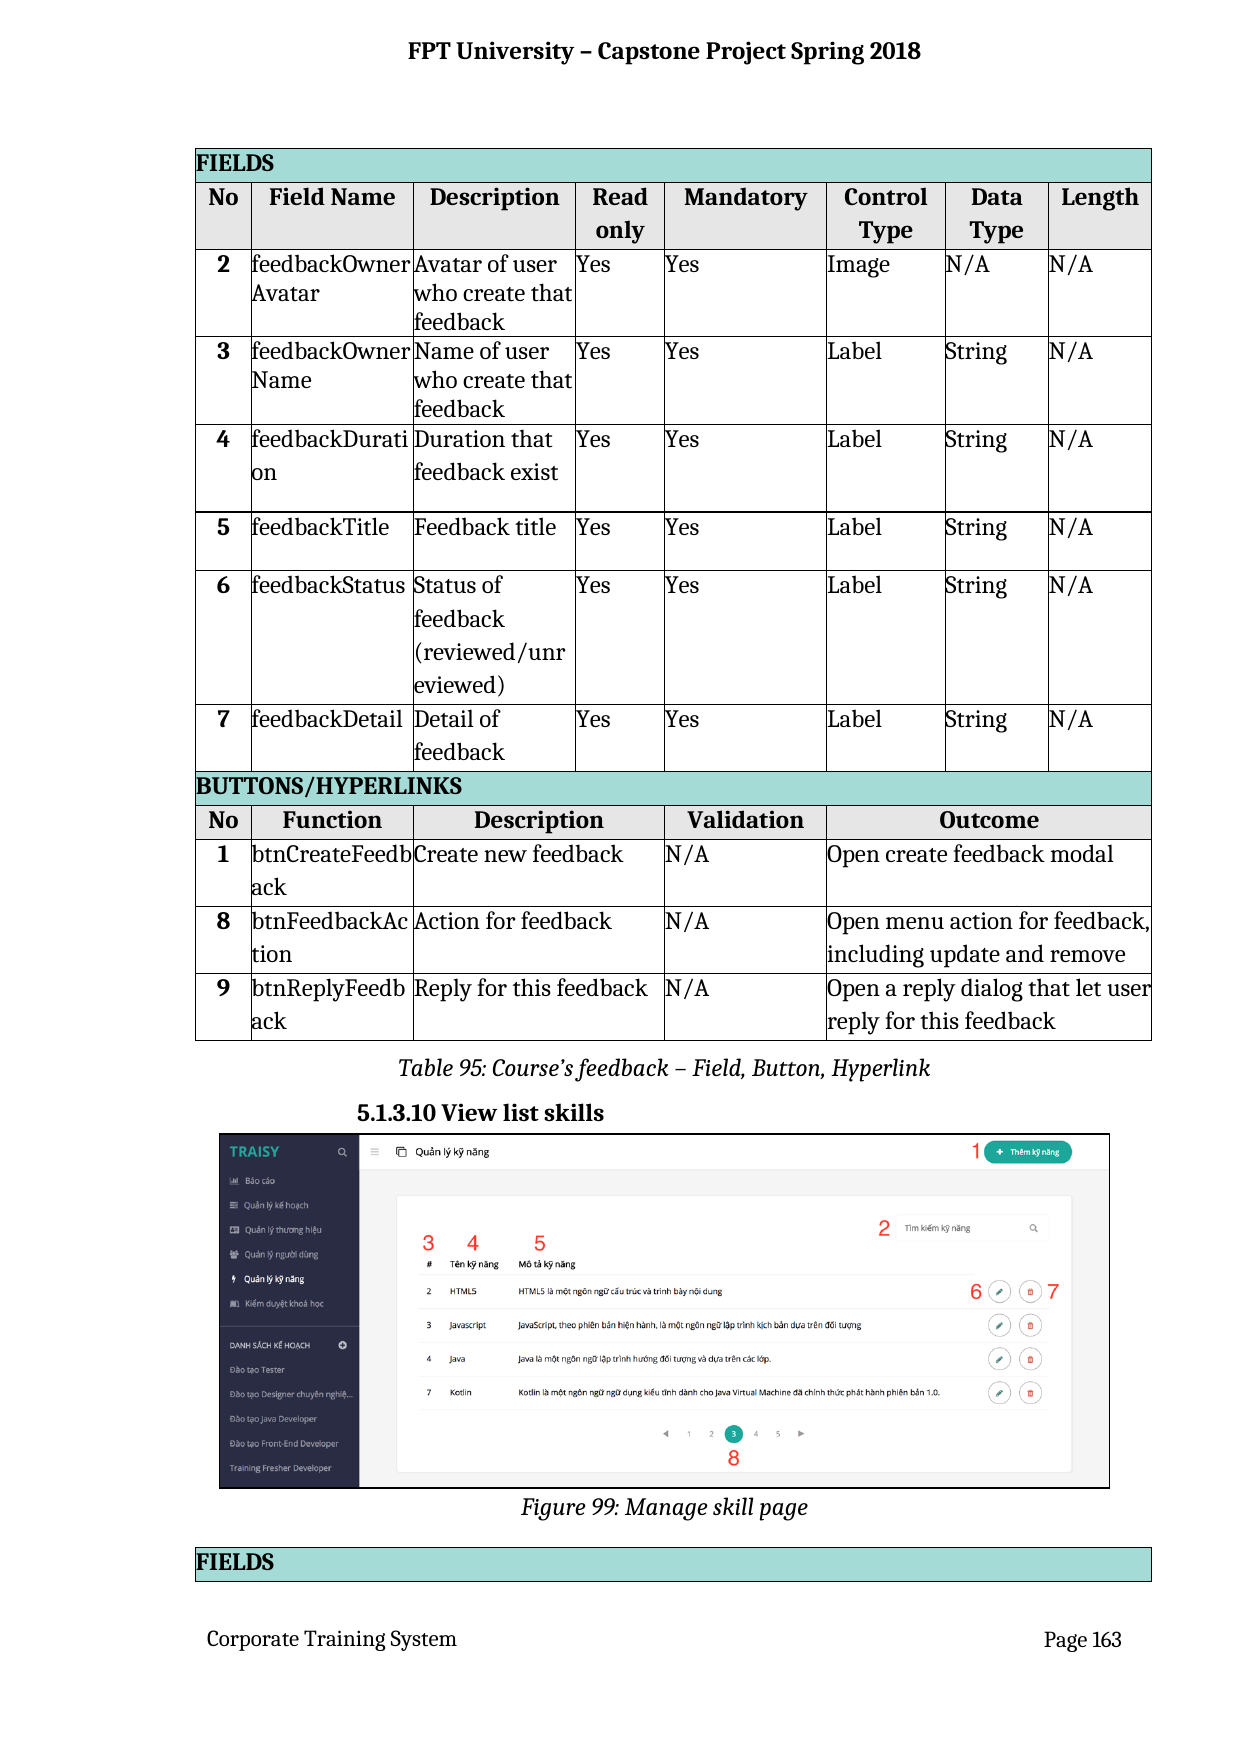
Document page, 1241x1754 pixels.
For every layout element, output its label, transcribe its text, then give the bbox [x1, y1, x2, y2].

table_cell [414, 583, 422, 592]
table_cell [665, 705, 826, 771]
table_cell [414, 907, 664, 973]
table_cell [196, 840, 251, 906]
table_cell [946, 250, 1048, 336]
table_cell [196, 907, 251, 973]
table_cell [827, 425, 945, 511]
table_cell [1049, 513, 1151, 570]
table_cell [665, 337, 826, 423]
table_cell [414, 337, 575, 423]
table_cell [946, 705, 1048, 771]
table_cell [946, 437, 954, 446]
text Figure 99: Manage skill page [207, 1493, 1122, 1522]
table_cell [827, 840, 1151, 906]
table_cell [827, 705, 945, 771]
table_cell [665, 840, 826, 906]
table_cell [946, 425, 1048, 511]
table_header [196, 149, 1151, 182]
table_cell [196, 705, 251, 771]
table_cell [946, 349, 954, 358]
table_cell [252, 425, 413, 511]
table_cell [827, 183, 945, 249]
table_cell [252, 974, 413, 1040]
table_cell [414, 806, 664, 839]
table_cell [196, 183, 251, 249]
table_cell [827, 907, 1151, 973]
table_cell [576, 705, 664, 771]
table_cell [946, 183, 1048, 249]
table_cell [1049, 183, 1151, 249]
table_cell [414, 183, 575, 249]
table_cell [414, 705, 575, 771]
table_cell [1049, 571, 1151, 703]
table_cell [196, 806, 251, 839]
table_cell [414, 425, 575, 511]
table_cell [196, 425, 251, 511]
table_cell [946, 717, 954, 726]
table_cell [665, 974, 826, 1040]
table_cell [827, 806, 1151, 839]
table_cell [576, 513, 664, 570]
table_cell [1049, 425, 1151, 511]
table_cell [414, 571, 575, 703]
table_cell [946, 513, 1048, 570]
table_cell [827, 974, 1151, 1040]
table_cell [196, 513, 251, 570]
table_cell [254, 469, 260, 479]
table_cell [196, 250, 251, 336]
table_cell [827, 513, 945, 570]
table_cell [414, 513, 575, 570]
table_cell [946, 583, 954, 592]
picture [220, 1135, 1109, 1487]
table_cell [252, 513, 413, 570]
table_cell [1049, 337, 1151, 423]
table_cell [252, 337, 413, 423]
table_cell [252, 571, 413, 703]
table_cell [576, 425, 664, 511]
subtitle 5.1.3.10 View list skills [357, 1099, 1124, 1128]
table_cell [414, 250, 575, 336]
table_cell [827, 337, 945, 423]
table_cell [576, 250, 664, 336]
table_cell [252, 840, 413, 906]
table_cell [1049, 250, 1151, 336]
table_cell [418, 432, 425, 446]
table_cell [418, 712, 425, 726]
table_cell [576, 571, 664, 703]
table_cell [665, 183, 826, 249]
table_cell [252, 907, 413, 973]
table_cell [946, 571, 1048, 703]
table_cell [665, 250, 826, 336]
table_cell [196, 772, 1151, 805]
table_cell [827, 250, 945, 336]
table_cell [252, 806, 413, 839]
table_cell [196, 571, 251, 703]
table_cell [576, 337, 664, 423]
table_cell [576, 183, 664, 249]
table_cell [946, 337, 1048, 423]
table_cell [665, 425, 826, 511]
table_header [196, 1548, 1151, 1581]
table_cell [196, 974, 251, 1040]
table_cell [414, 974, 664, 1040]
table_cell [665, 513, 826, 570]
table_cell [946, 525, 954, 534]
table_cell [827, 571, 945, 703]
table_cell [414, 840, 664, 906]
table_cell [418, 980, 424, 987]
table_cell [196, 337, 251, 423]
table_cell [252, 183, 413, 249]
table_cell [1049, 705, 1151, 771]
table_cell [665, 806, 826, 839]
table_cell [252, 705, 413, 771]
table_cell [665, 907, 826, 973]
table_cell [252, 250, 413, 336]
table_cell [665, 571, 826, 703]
